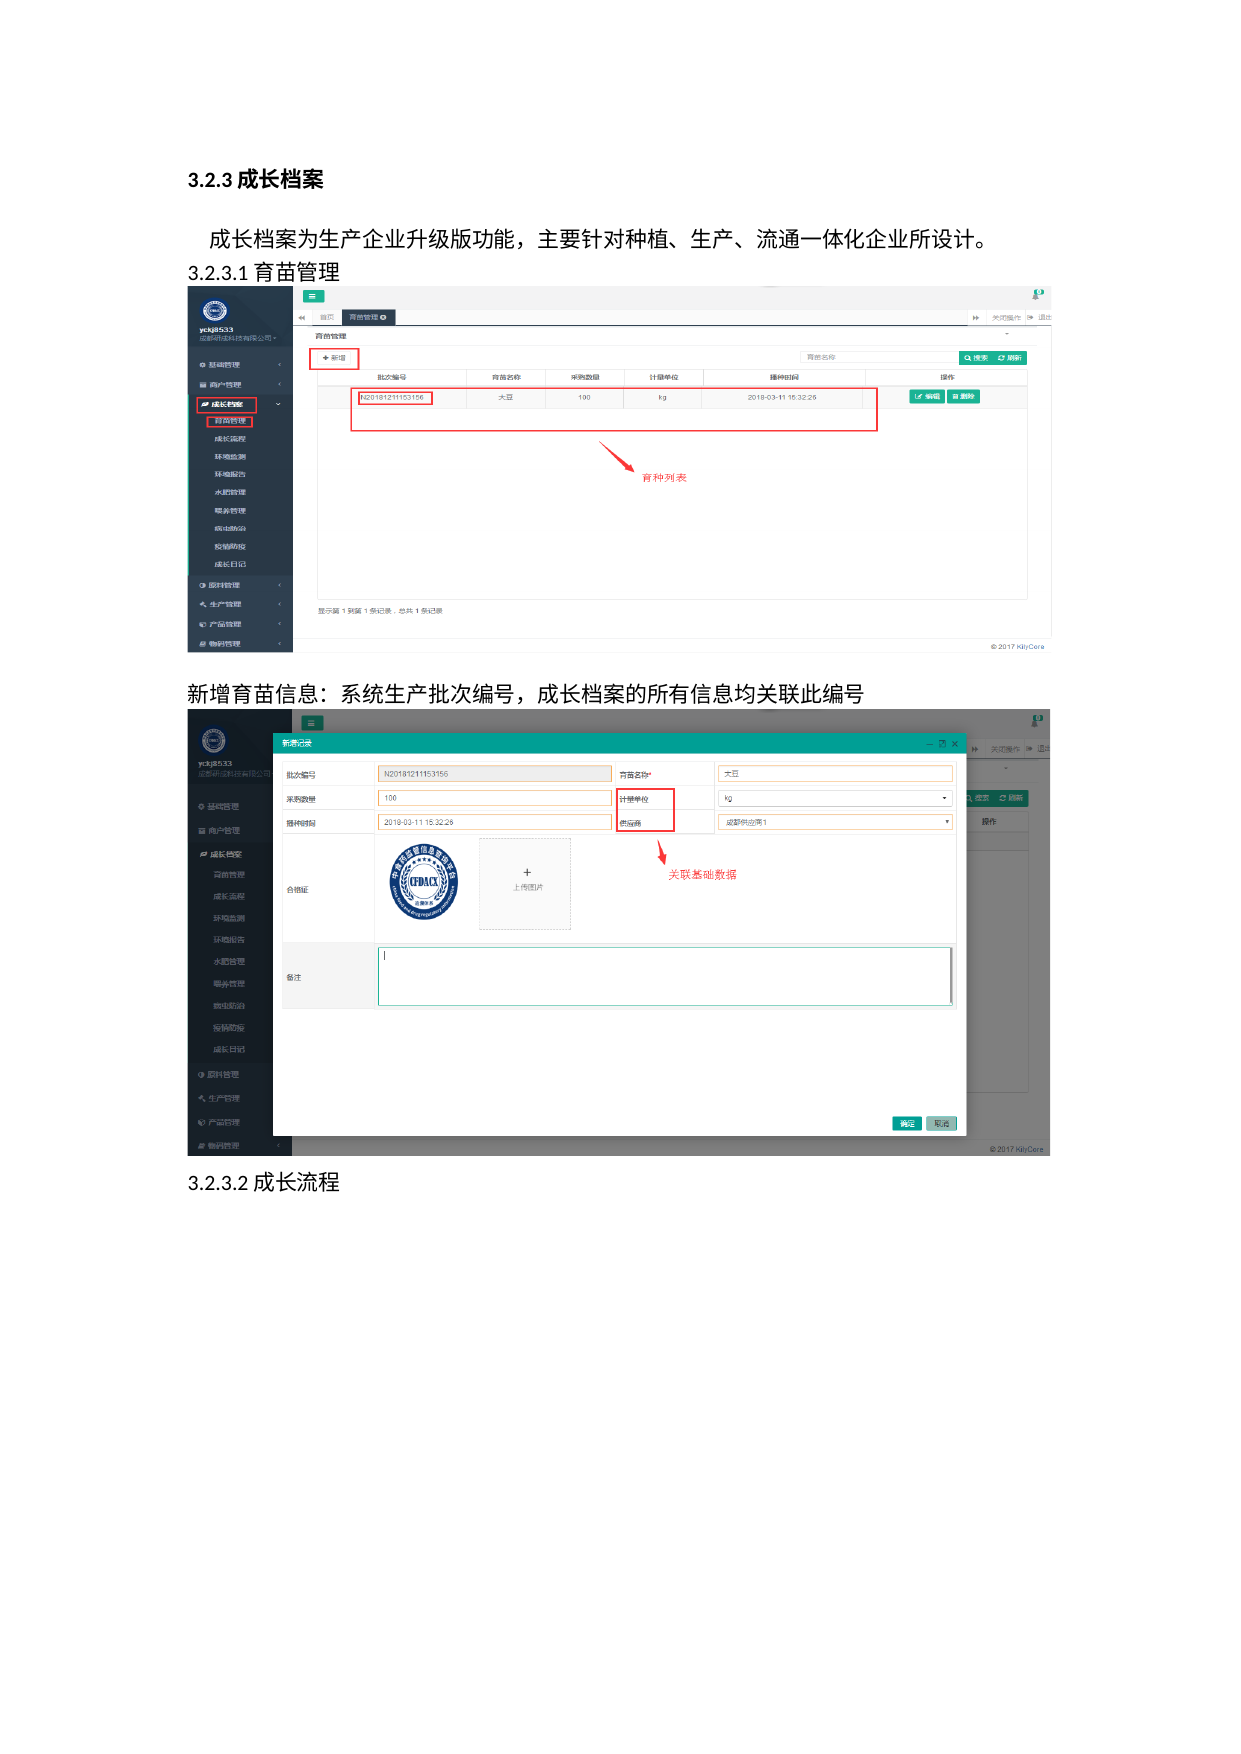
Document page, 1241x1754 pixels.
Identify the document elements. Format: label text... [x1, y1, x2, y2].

subtitle 3.2.3成长档案 [187, 162, 1053, 194]
text 成长档案为生产企业升级版功能，主要针对种植、生产、流通一体化企业所设计。 [187, 222, 1053, 254]
text 3.2.3.1育苗管理 [187, 254, 1053, 287]
picture [187, 709, 1050, 1156]
picture [187, 286, 1052, 653]
text 3.2.3.2成长流程 [187, 1164, 1053, 1197]
